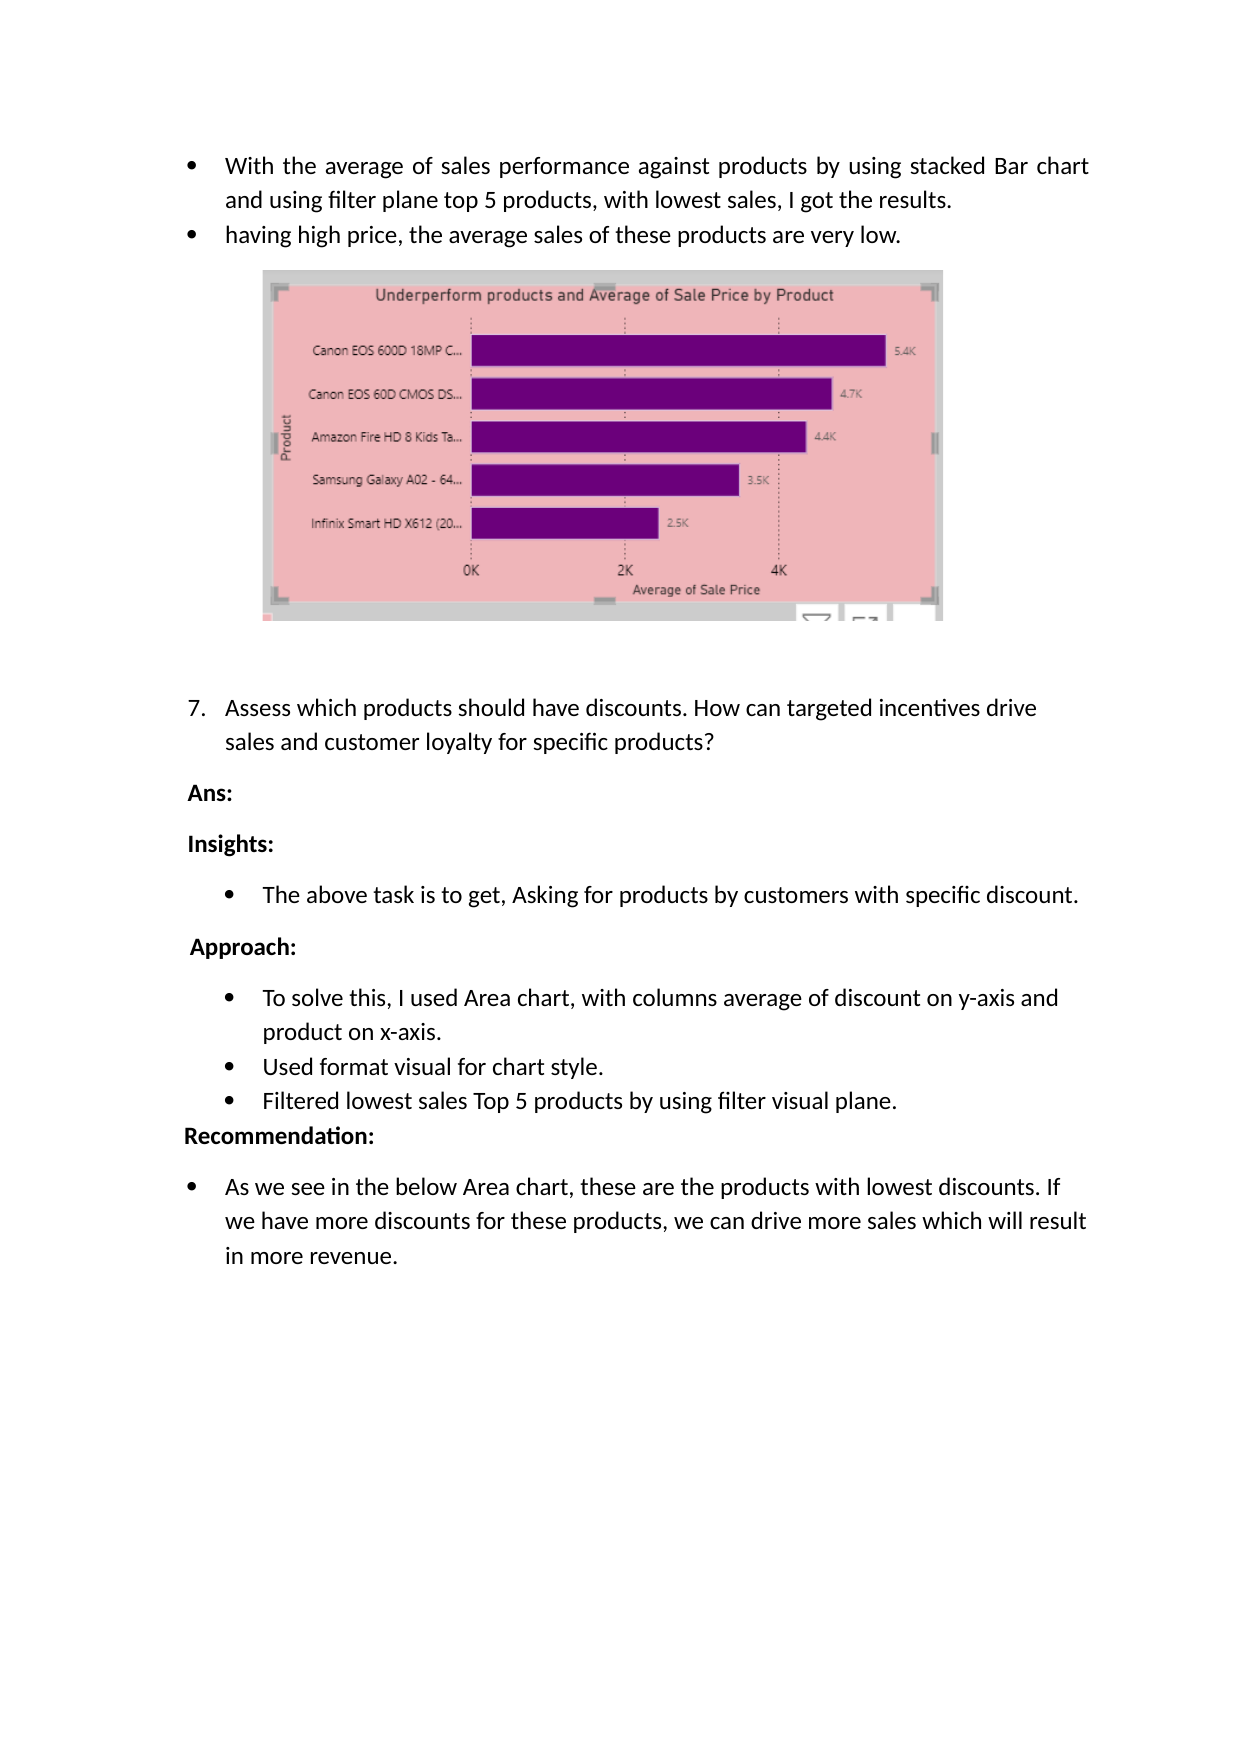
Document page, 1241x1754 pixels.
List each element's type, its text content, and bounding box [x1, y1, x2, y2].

list Filtered lowest sales Top 5 products by using filter visual plane. [225, 1085, 1090, 1116]
text Ans: [187, 777, 1090, 808]
list The above task is to get, Asking for products by customers with specific discount. [225, 879, 1090, 910]
text Approach: [150, 931, 1090, 961]
list With the average of sales performance against products by using stacked Bar chart and using filter plane top 5 products, with lowest sales, I got the results. [187, 150, 1090, 215]
text Recommendation: [150, 1120, 1090, 1150]
text Insights: [187, 828, 1090, 859]
list Assess which products should have discounts. How can targeted incentives drive sales and customer loyalty for specific products? [187, 692, 1090, 757]
picture [262, 270, 944, 621]
list As we see in the below Area chart, these are the products with lowest discounts. If we have more discounts for these products, we can drive more sales which will result in more revenue. [187, 1171, 1090, 1270]
list To solve this, I used Area chart, with columns average of discount on y-axis and product on x-axis. [225, 982, 1090, 1047]
list Used format visual for chart style. [225, 1051, 1090, 1081]
list having high price, the average sales of these products are very low. [187, 219, 1090, 249]
